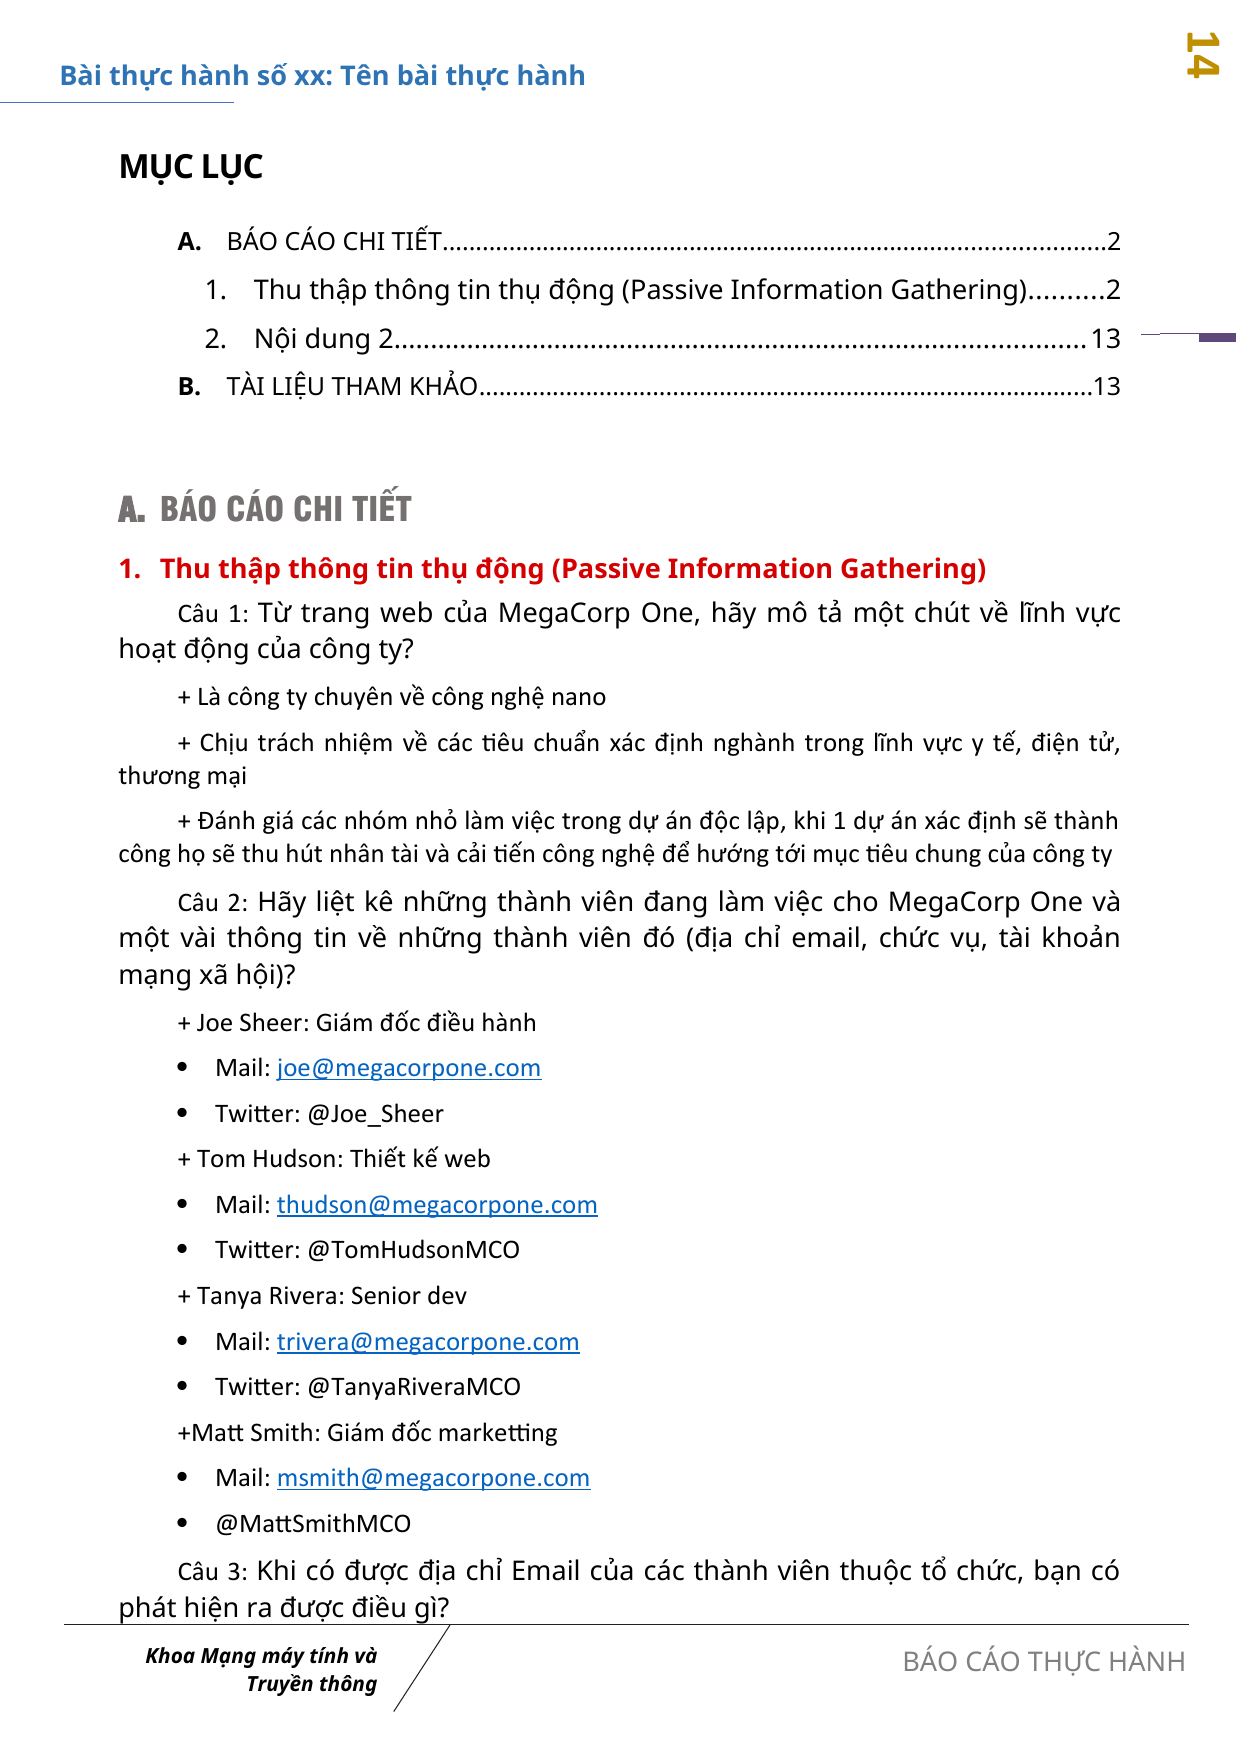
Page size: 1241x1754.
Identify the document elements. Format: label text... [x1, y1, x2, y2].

list Mail: msmith@megacorpone.com [177, 1460, 1122, 1493]
text + Là công ty chuyên về công nghệ nano [118, 679, 1122, 712]
list Twitter: @TomHudsonMCO [177, 1233, 1122, 1266]
list Twitter: @TanyaRiveraMCO [177, 1369, 1122, 1402]
subtitle BÁO CÁO CHI TIẾT [118, 482, 1122, 529]
text + Chịu trách nhiệm về các tiêu chuẩn xác định nghành trong lĩnh vực y tế, điện tử, thương mại [118, 725, 1122, 791]
text + Joe Sheer: Giám đốc điều hành [118, 1005, 1122, 1038]
list Mail: trivera@megacorpone.com [177, 1324, 1122, 1357]
text + Đánh giá các nhóm nhỏ làm việc trong dự án độc lập, khi 1 dự án xác định sẽ thành công họ sẽ thu hút nhân tài và cải tiến công nghệ để hướng tới mục tiêu chung của công ty [118, 803, 1122, 869]
text Câu 3: Khi có được địa chỉ Email của các thành viên thuộc tổ chức, bạn có phát hiện ra được điều gì? [118, 1551, 1122, 1625]
text + Tanya Rivera: Senior dev [177, 1278, 1122, 1311]
list Mail: joe@megacorpone.com [177, 1051, 1122, 1084]
text +Matt Smith: Giám đốc marketting [177, 1415, 1122, 1448]
list @MattSmithMCO [177, 1506, 1122, 1539]
text Câu 2: Hãy liệt kê những thành viên đang làm việc cho MegaCorp One và một vài thông tin về những thành viên đó (địa chỉ email, chức vụ, tài khoản mạng xã hội)? [118, 882, 1122, 993]
text + Tom Hudson: Thiết kế web [177, 1142, 1122, 1175]
list Twitter: @Joe_Sheer [177, 1096, 1122, 1129]
text Câu 1: Từ trang web của MegaCorp One, hãy mô tả một chút về lĩnh vực hoạt động của công ty? [118, 593, 1122, 667]
list Mail: thudson@megacorpone.com [177, 1187, 1122, 1220]
subtitle Thu thập thông tin thụ động (Passive Information Gathering) [118, 550, 1122, 587]
